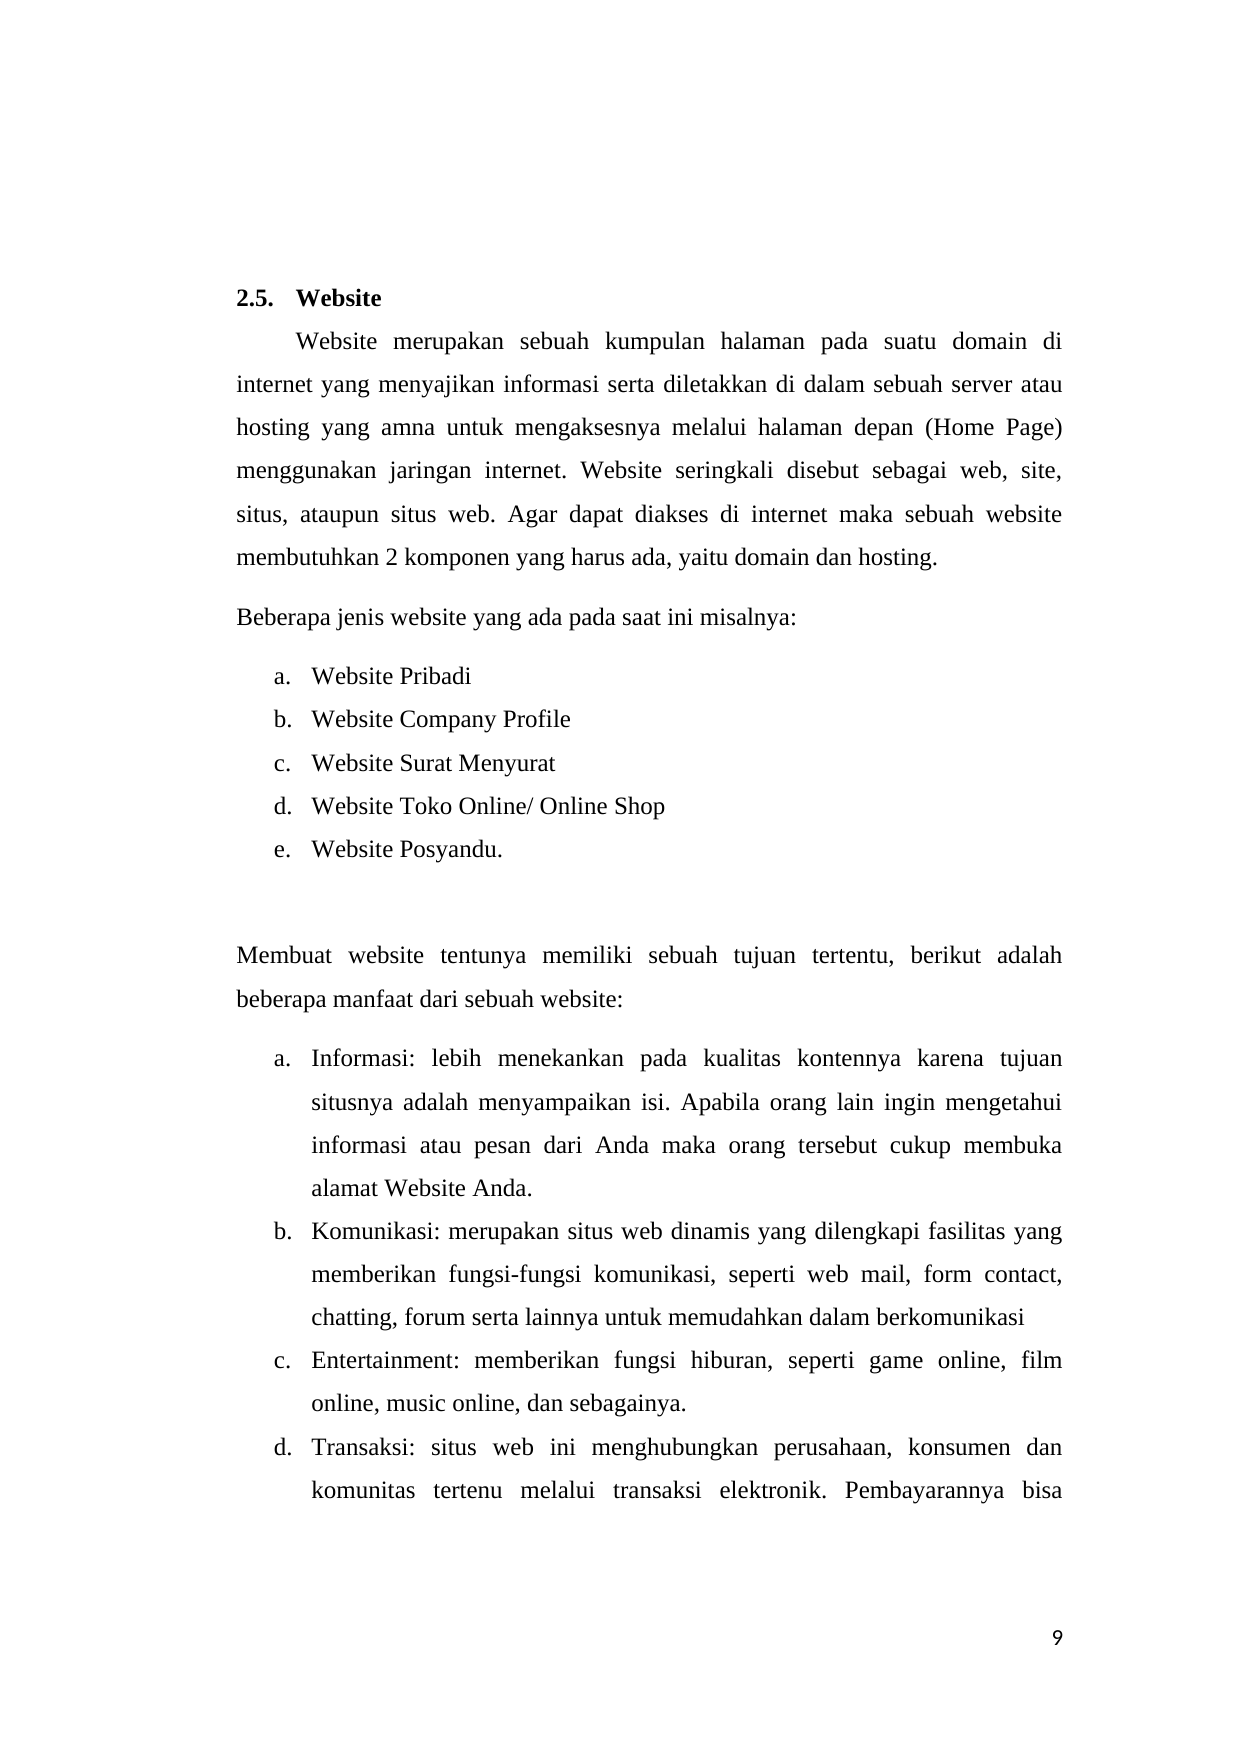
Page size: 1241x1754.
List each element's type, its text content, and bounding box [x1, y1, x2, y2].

text Beberapa jenis website yang ada pada saat ini misalnya: [236, 602, 1063, 630]
list Website Posyandu. [274, 834, 1063, 863]
list Informasi: lebih menekankan pada kualitas kontennya karena tujuan situsnya adalah menyampaikan isi. Apabila orang lain ingin mengetahui informasi atau pesan dari Anda maka orang tersebut cukup membuka alamat Website Anda. [274, 1043, 1063, 1202]
list Website Surat Menyurat [274, 748, 1063, 776]
list Entertainment: memberikan fungsi hiburan, seperti game online, film online, music online, dan sebagainya. [274, 1345, 1063, 1417]
list Komunikasi: merupakan situs web dinamis yang dilengkapi fasilitas yang memberikan fungsi-fungsi komunikasi, seperti web mail, form contact, chatting, forum serta lainnya untuk memudahkan dalam berkomunikasi [274, 1216, 1063, 1331]
subtitle Website [236, 283, 1063, 312]
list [274, 1432, 1063, 1503]
list Website Company Profile [274, 704, 1063, 733]
list Website Pribadi [274, 661, 1063, 690]
text Membuat website tentunya memiliki sebuah tujuan tertentu, berikut adalah beberapa manfaat dari sebuah website: [236, 941, 1063, 1012]
text Website merupakan sebuah kumpulan halaman pada suatu domain di internet yang menyajikan informasi serta diletakkan di dalam sebuah server atau hosting yang amna untuk mengaksesnya melalui halaman depan (Home Page) menggunakan jaringan internet. Website seringkali disebut sebagai web, site, situs, ataupun situs web. Agar dapat diakses di internet maka sebuah website membutuhkan 2 komponen yang harus ada, yaitu domain dan hosting. [236, 326, 1063, 571]
list Website Toko Online/ Online Shop [274, 791, 1063, 819]
